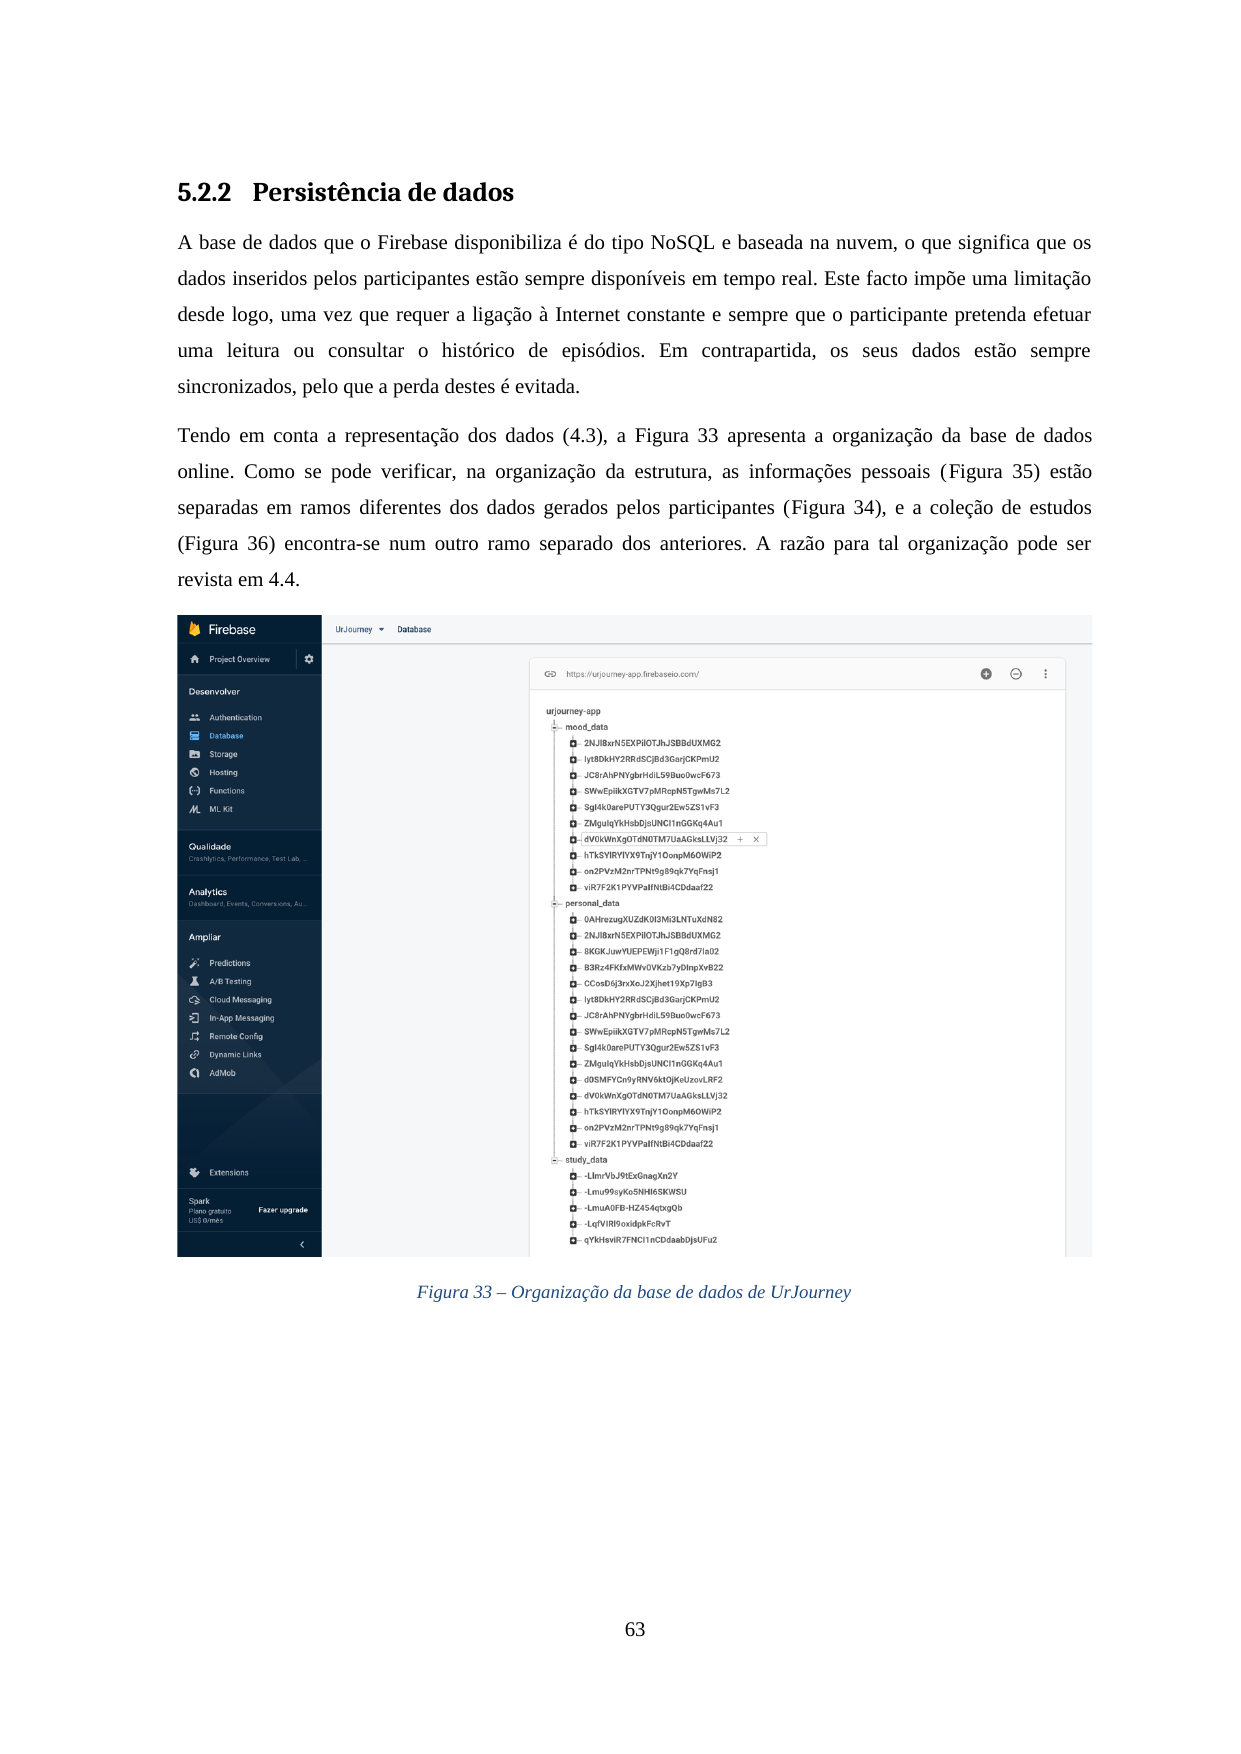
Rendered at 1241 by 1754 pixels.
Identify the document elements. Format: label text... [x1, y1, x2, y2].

subtitle Persistência de dados [177, 177, 1092, 208]
text Figura 33 – Organização da base de dados de UrJourney [177, 1281, 1092, 1302]
text A base de dados que o Firebase disponibiliza é do tipo NoSQL e baseada na nuvem, o que significa que os dados inseridos pelos participantes estão sempre disponíveis em tempo real. Este facto impõe uma limitação desde logo, uma vez que requer a ligação à Internet constante e sempre que o participante pretenda efetuar uma leitura ou consultar o histórico de episódios. Em contrapartida, os seus dados estão sempre sincronizados, pelo que a perda destes é evitada. [177, 230, 1092, 398]
text Tendo em conta a representação dos dados (4.3), a Figura 33 apresenta a organização da base de dados online. Como se pode verificar, na organização da estrutura, as informações pessoais (Figura 35) estão separadas em ramos diferentes dos dados gerados pelos participantes (Figura 34), e a coleção de estudos (Figura 36) encontra-se num outro ramo separado dos anteriores. A razão para tal organização pode ser revista em 4.4. [177, 423, 1092, 591]
picture [177, 615, 1093, 1257]
